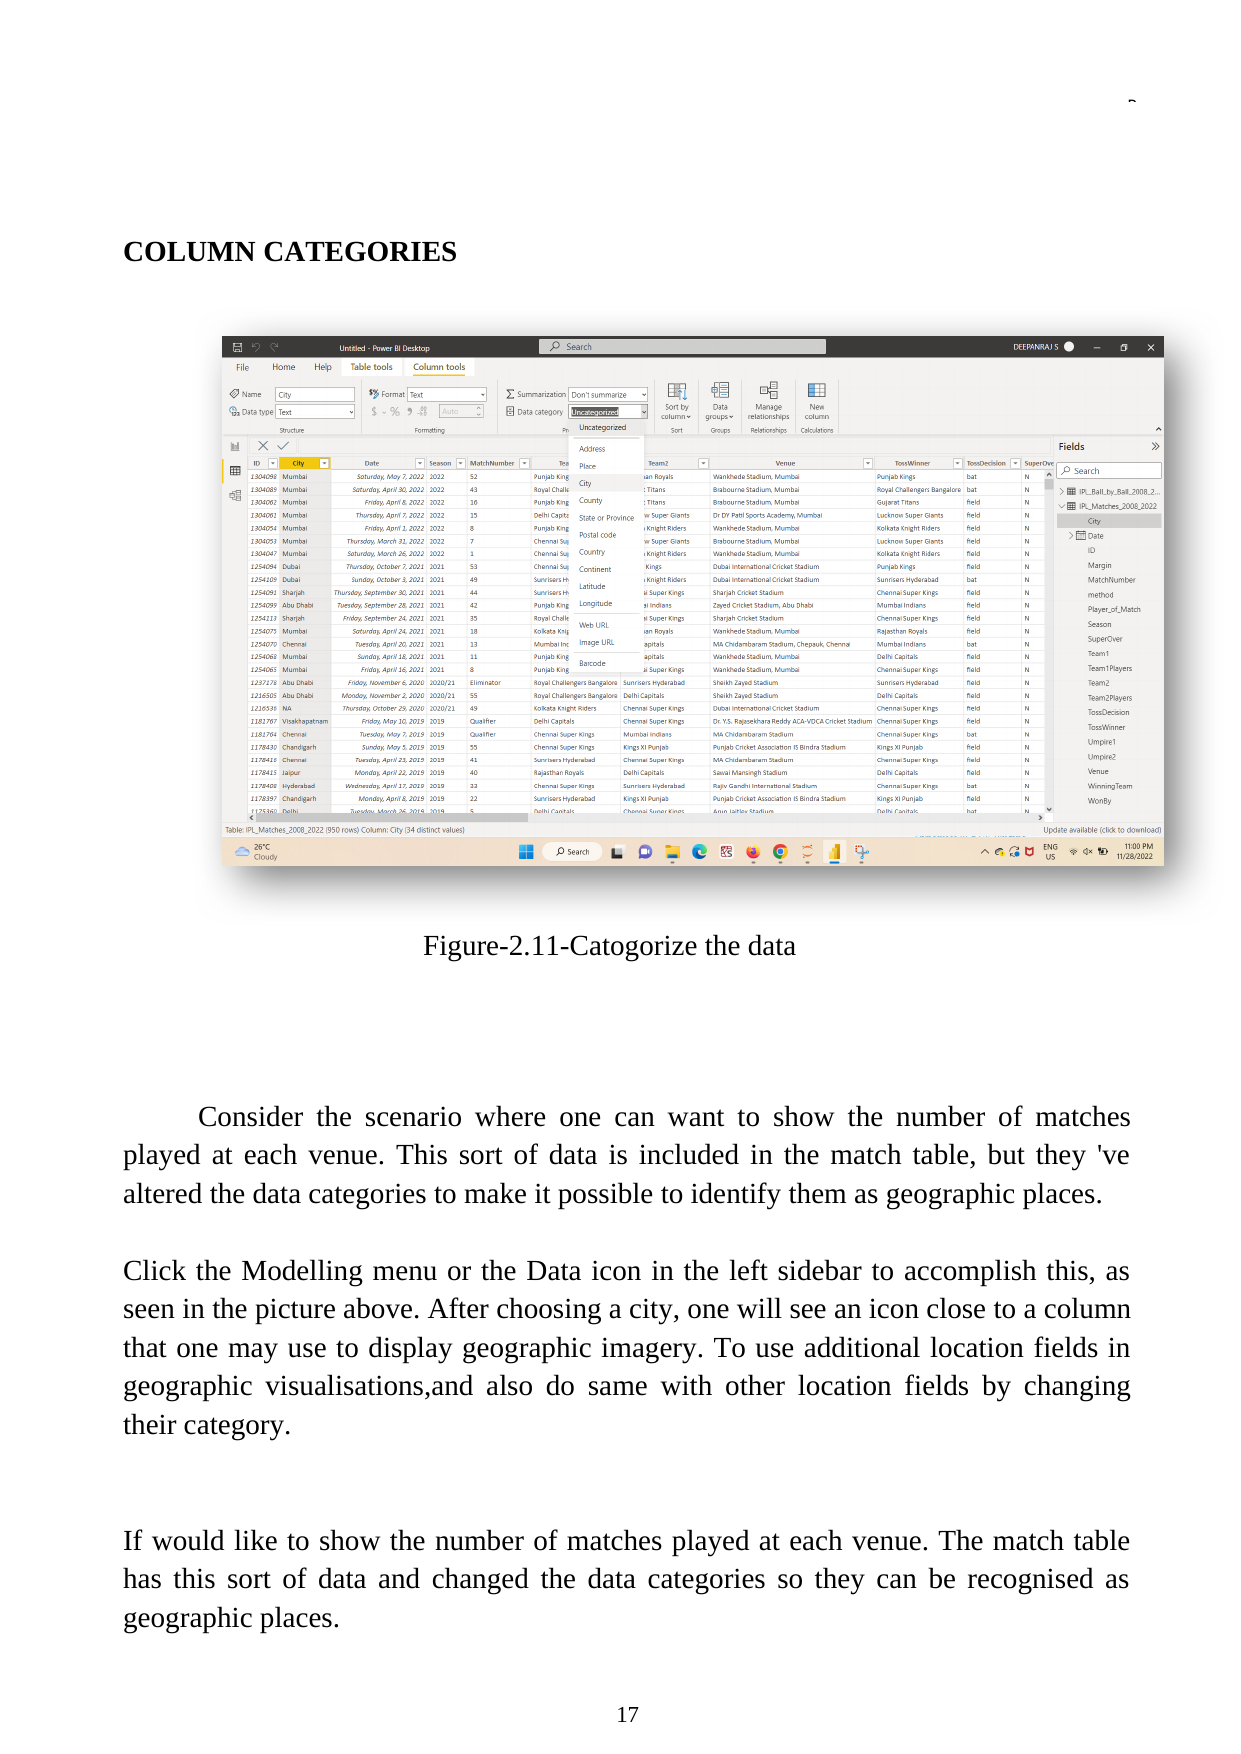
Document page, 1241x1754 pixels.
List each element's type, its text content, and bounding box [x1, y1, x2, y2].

text If would like to show the number of matches played at each venue. The match table has this sort of data and changed the data categories so they can be recognised as geographic places. [123, 1523, 1132, 1633]
list Figure-2.11-Catogorize the data [198, 928, 1132, 961]
picture [222, 336, 1164, 866]
text COLUMN CATEGORIES [123, 234, 1132, 268]
text Click the Modelling menu or the Data icon in the left sidebar to accomplish this, as seen in the picture above. After choosing a city, one will see an icon close to a column that one may use to display geographic imagery. To use additional location fields in geographic visualisations,and also do same with other location fields by changing their category. [123, 1253, 1132, 1441]
text Consider the scenario where one can want to show the number of matches played at each venue. This sort of data is included in the match table, but they 've altered the data categories to make it possible to identify them as geographic places. [123, 1099, 1132, 1209]
